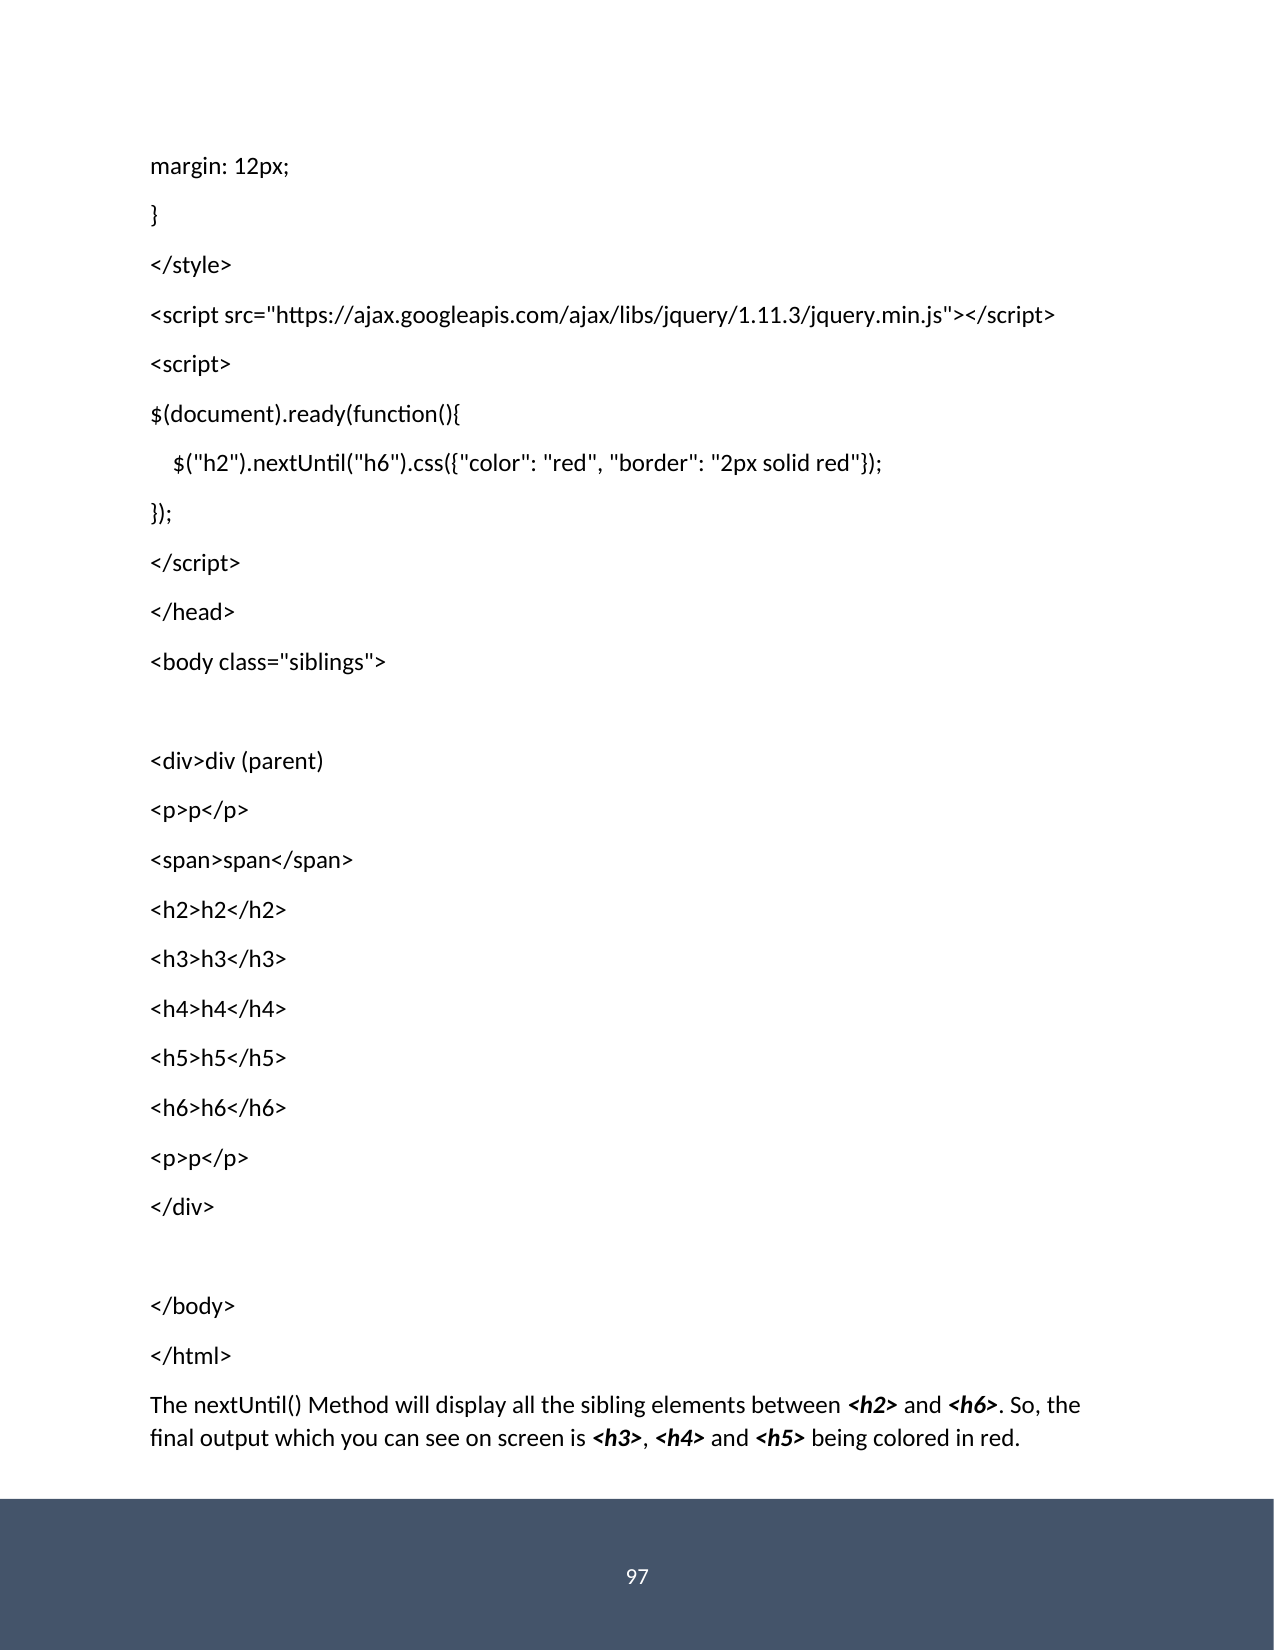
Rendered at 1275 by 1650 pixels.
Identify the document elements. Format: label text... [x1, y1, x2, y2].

text } [150, 199, 1125, 230]
text <h5>h5</h5> [150, 1042, 1125, 1073]
text </script> [150, 547, 1125, 577]
text }); [150, 497, 1125, 528]
text <h4>h4</h4> [150, 993, 1125, 1023]
text $("h2").nextUntil("h6").css({"color": "red", "border": "2px solid red"}); [150, 447, 1125, 478]
text <h3>h3</h3> [150, 943, 1125, 974]
text <div>div (parent) [150, 745, 1125, 776]
text <h6>h6</h6> [150, 1092, 1125, 1123]
text </div> [150, 1191, 1125, 1222]
text </html> [150, 1340, 1125, 1371]
text <h2>h2</h2> [150, 894, 1125, 924]
text The nextUntil() Method will display all the sibling elements between <h2> and <h6>. So, the final output which you can see on screen is <h3>, <h4> and <h5> being colored in red. [150, 1389, 1125, 1453]
text </head> [150, 596, 1125, 627]
text </style> [150, 249, 1125, 280]
text <script> [150, 348, 1125, 379]
text $(document).ready(function(){ [150, 398, 1125, 428]
text <span>span</span> [150, 844, 1125, 875]
text <p>p</p> [150, 794, 1125, 825]
text <body class="siblings"> [150, 646, 1125, 676]
text <script src="https://ajax.googleapis.com/ajax/libs/jquery/1.11.3/jquery.min.js"></script> [150, 299, 1125, 329]
text margin: 12px; [150, 150, 1125, 181]
text <p>p</p> [150, 1142, 1125, 1172]
text </body> [150, 1290, 1125, 1321]
